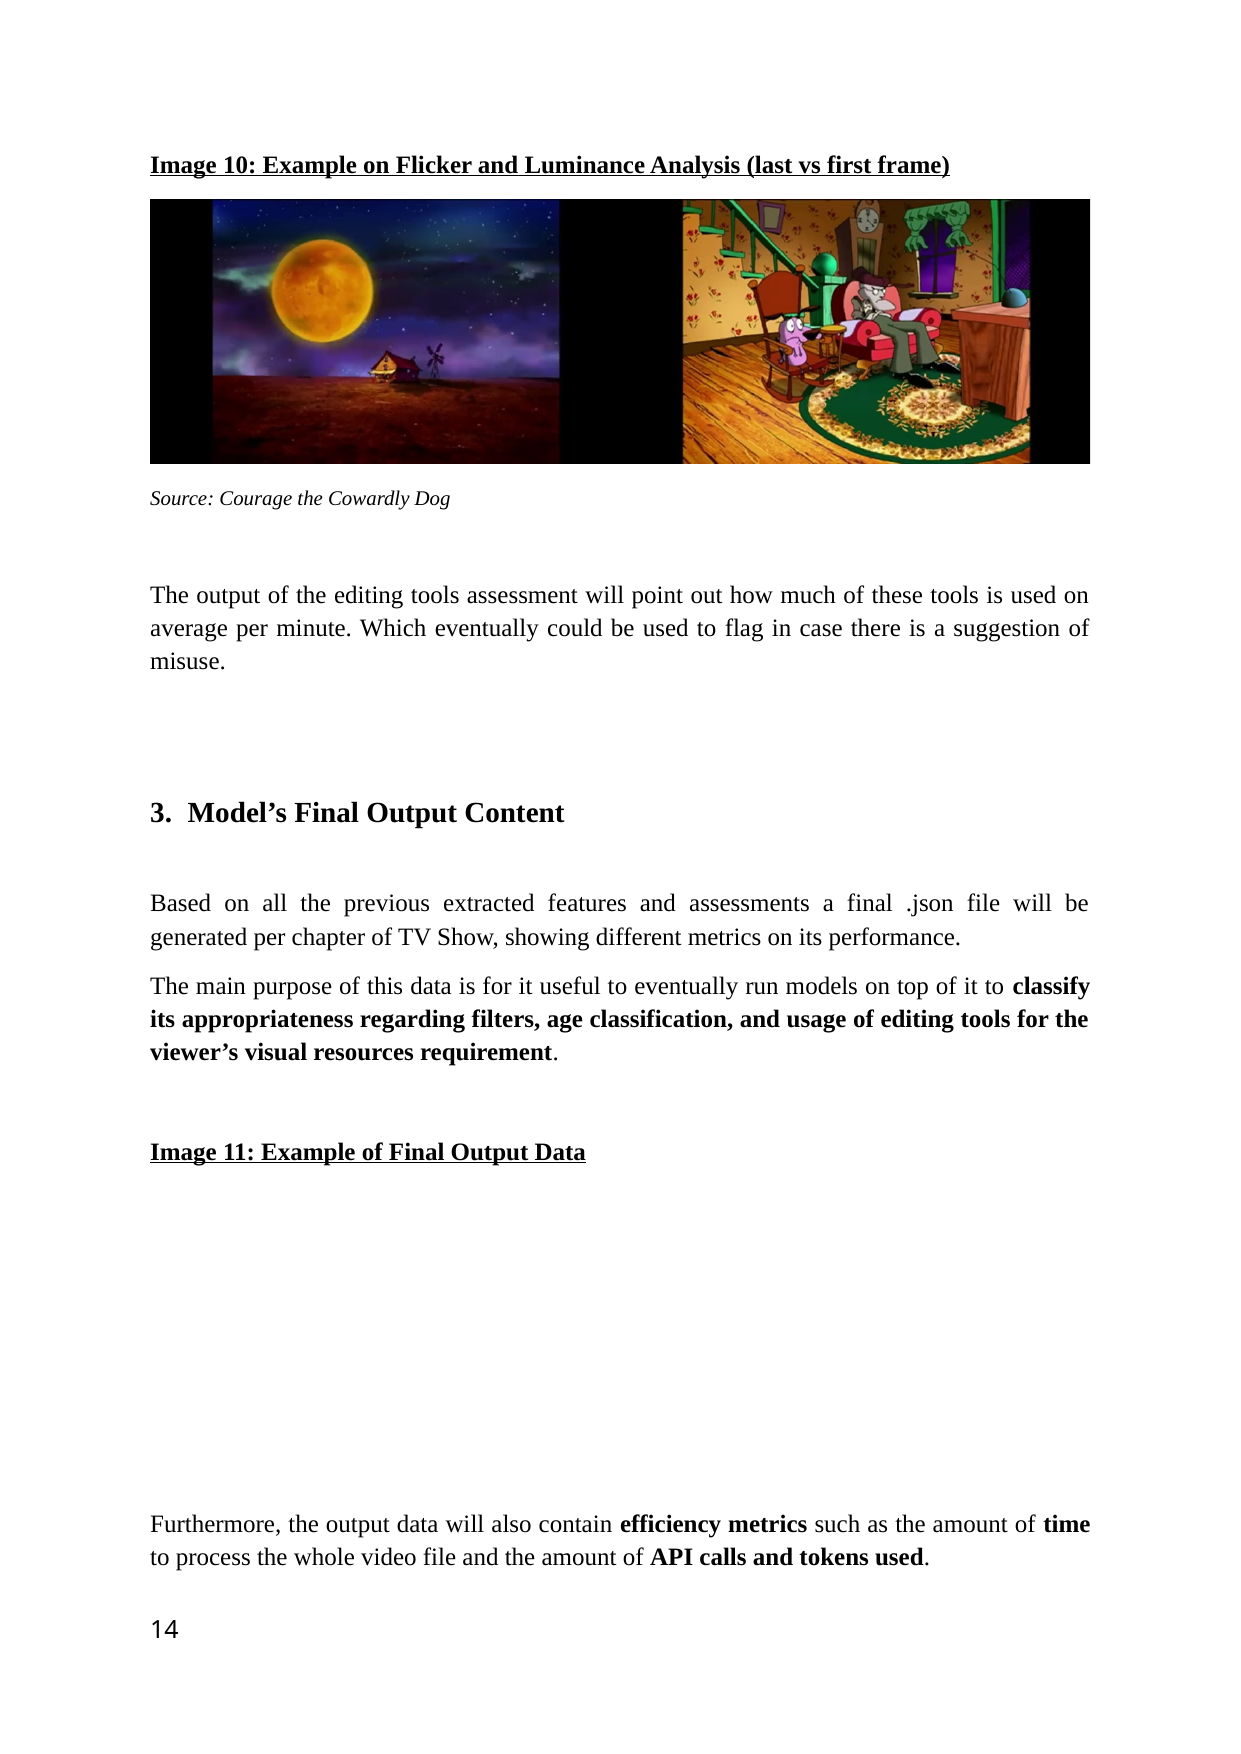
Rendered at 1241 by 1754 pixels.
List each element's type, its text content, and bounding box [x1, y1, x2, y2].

text The main purpose of this data is for it useful to eventually run models on top of it to classify its appropriateness regarding filters, age classification, and usage of editing tools for the viewer’s visual resources requirement. [150, 971, 1090, 1066]
text Furthermore, the output data will also contain efficiency metrics such as the amount of time to process the whole video file and the amount of API calls and tokens used. [150, 1509, 1090, 1570]
text Image 11: Example of Final Output Data [150, 1137, 1090, 1165]
text The output of the editing tools assessment will point out how much of these tools is used on average per minute. Which eventually could be used to flag in case there is a suggestion of misuse. [150, 580, 1090, 674]
text Based on all the previous extracted features and assessments a final .json file will be generated per chapter of TV Show, showing different metrics on its performance. [150, 888, 1090, 950]
text Source: Courage the Cowardly Dog [150, 486, 1090, 510]
picture [150, 199, 1091, 464]
text Image 10: Example on Flicker and Luminance Analysis (last vs first frame) [150, 150, 1090, 179]
list Model’s Final Output Content [150, 795, 1090, 828]
